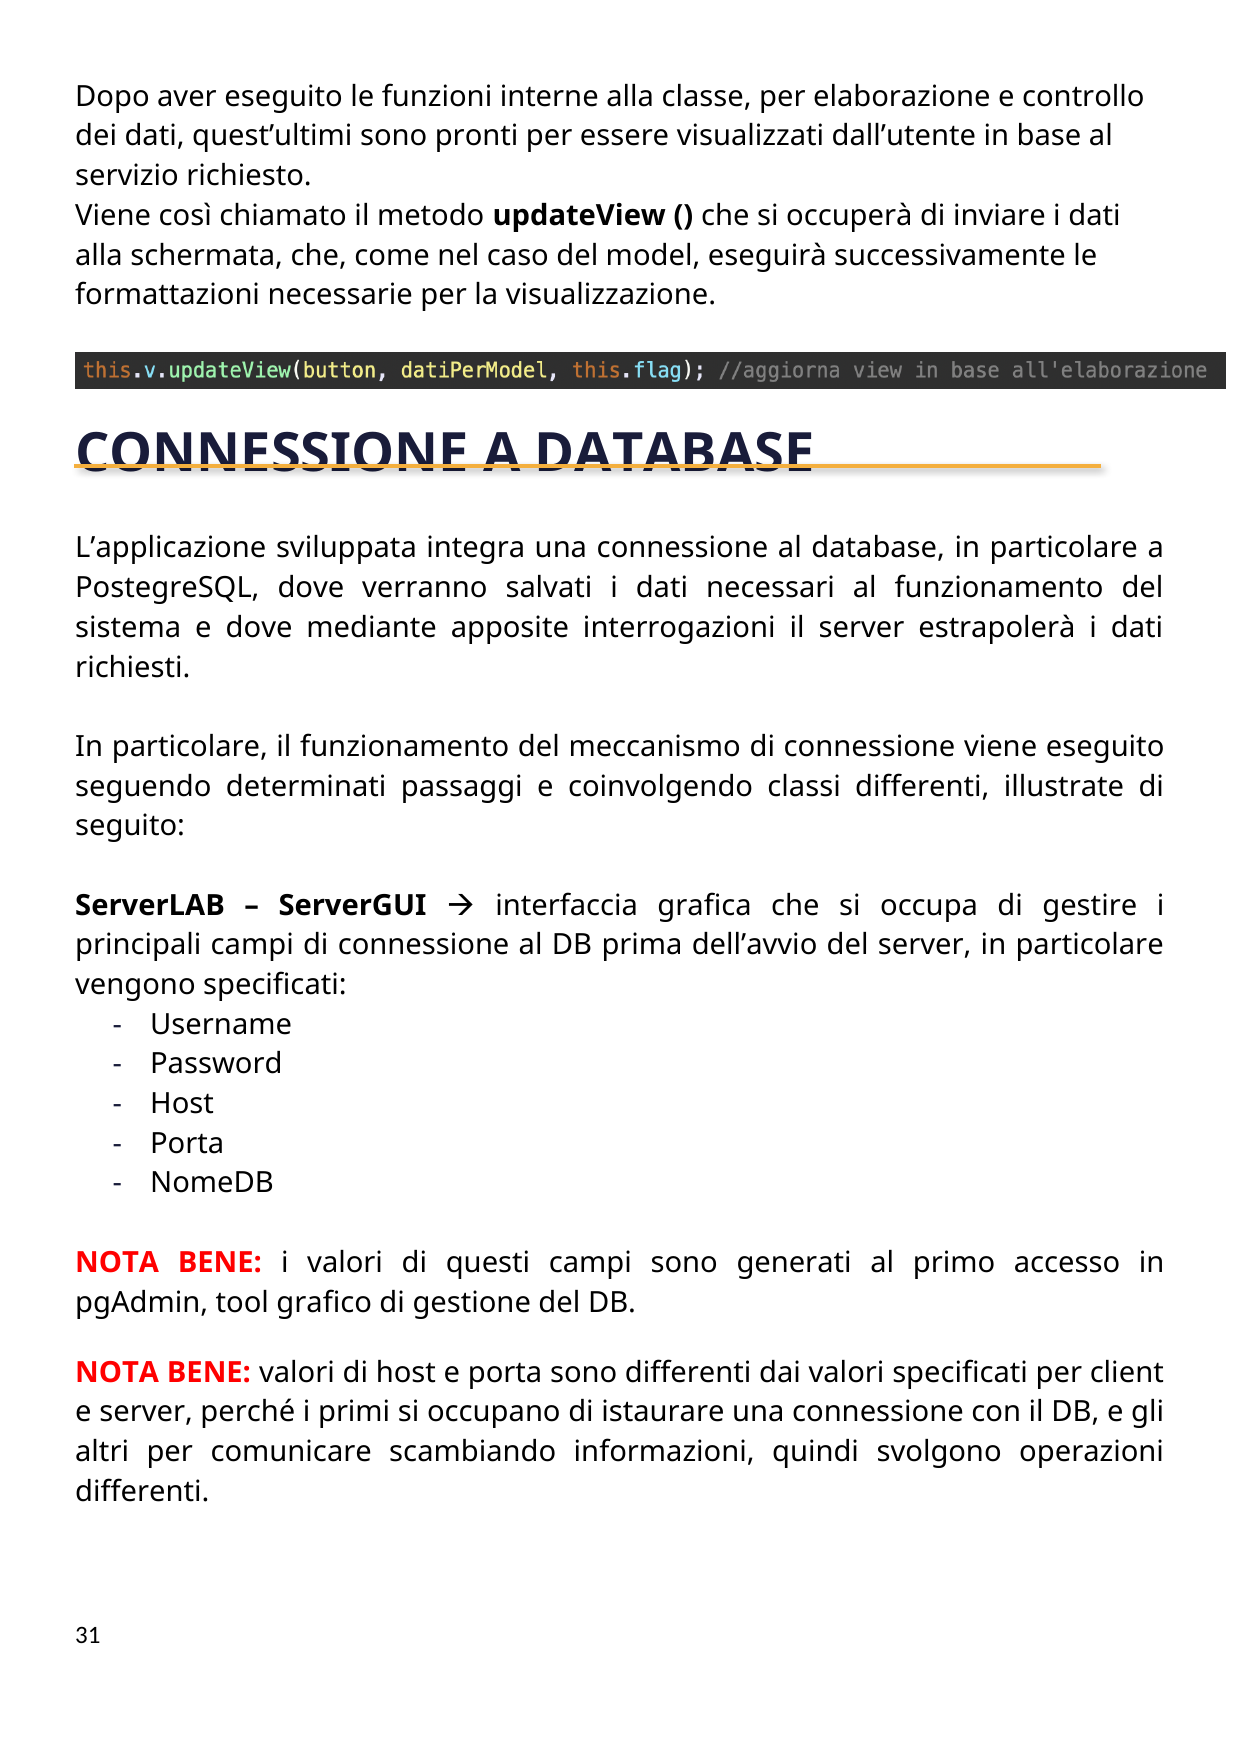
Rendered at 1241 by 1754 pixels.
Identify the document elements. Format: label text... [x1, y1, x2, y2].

text Viene così chiamato il metodo updateView () che si occuperà di inviare i dati alla schermata, che, come nel caso del model, eseguirà successivamente le formattazioni necessarie per la visualizzazione. [75, 194, 1165, 313]
list Username [112, 1003, 1165, 1043]
text NOTA BENE: i valori di questi campi sono generati al primo accesso in pgAdmin, tool grafico di gestione del DB. [75, 1241, 1165, 1321]
list Host [112, 1082, 1165, 1122]
text NOTA BENE: valori di host e porta sono differenti dai valori specificati per client e server, perché i primi si occupano di istaurare una connessione con il DB, e gli altri per comunicare scambiando informazioni, quindi svolgono operazioni differenti. [75, 1351, 1165, 1510]
text L’applicazione sviluppata integra una connessione al database, in particolare a PostegreSQL, dove verranno salvati i dati necessari al funzionamento del sistema e dove mediante apposite interrogazioni il server estrapolerà i dati richiesti. [75, 527, 1165, 686]
picture [75, 352, 1226, 389]
list Porta [112, 1122, 1165, 1162]
list NomeDB [112, 1162, 1165, 1201]
text Dopo aver eseguito le funzioni interne alla classe, per elaborazione e controllo dei dati, quest’ultimi sono pronti per essere visualizzati dall’utente in base al servizio richiesto. [75, 75, 1165, 194]
list Password [112, 1043, 1165, 1082]
text In particolare, il funzionamento del meccanismo di connessione viene eseguito seguendo determinati passaggi e coinvolgendo classi differenti, illustrate di seguito: [75, 725, 1165, 844]
text ServerLAB – ServerGUI interfaccia grafica che si occupa di gestire i principali campi di connessione al DB prima dell’avvio del server, in particolare vengono specificati: [75, 884, 1165, 1003]
subtitle CONNESSIONE A DATABASE [75, 413, 1165, 487]
